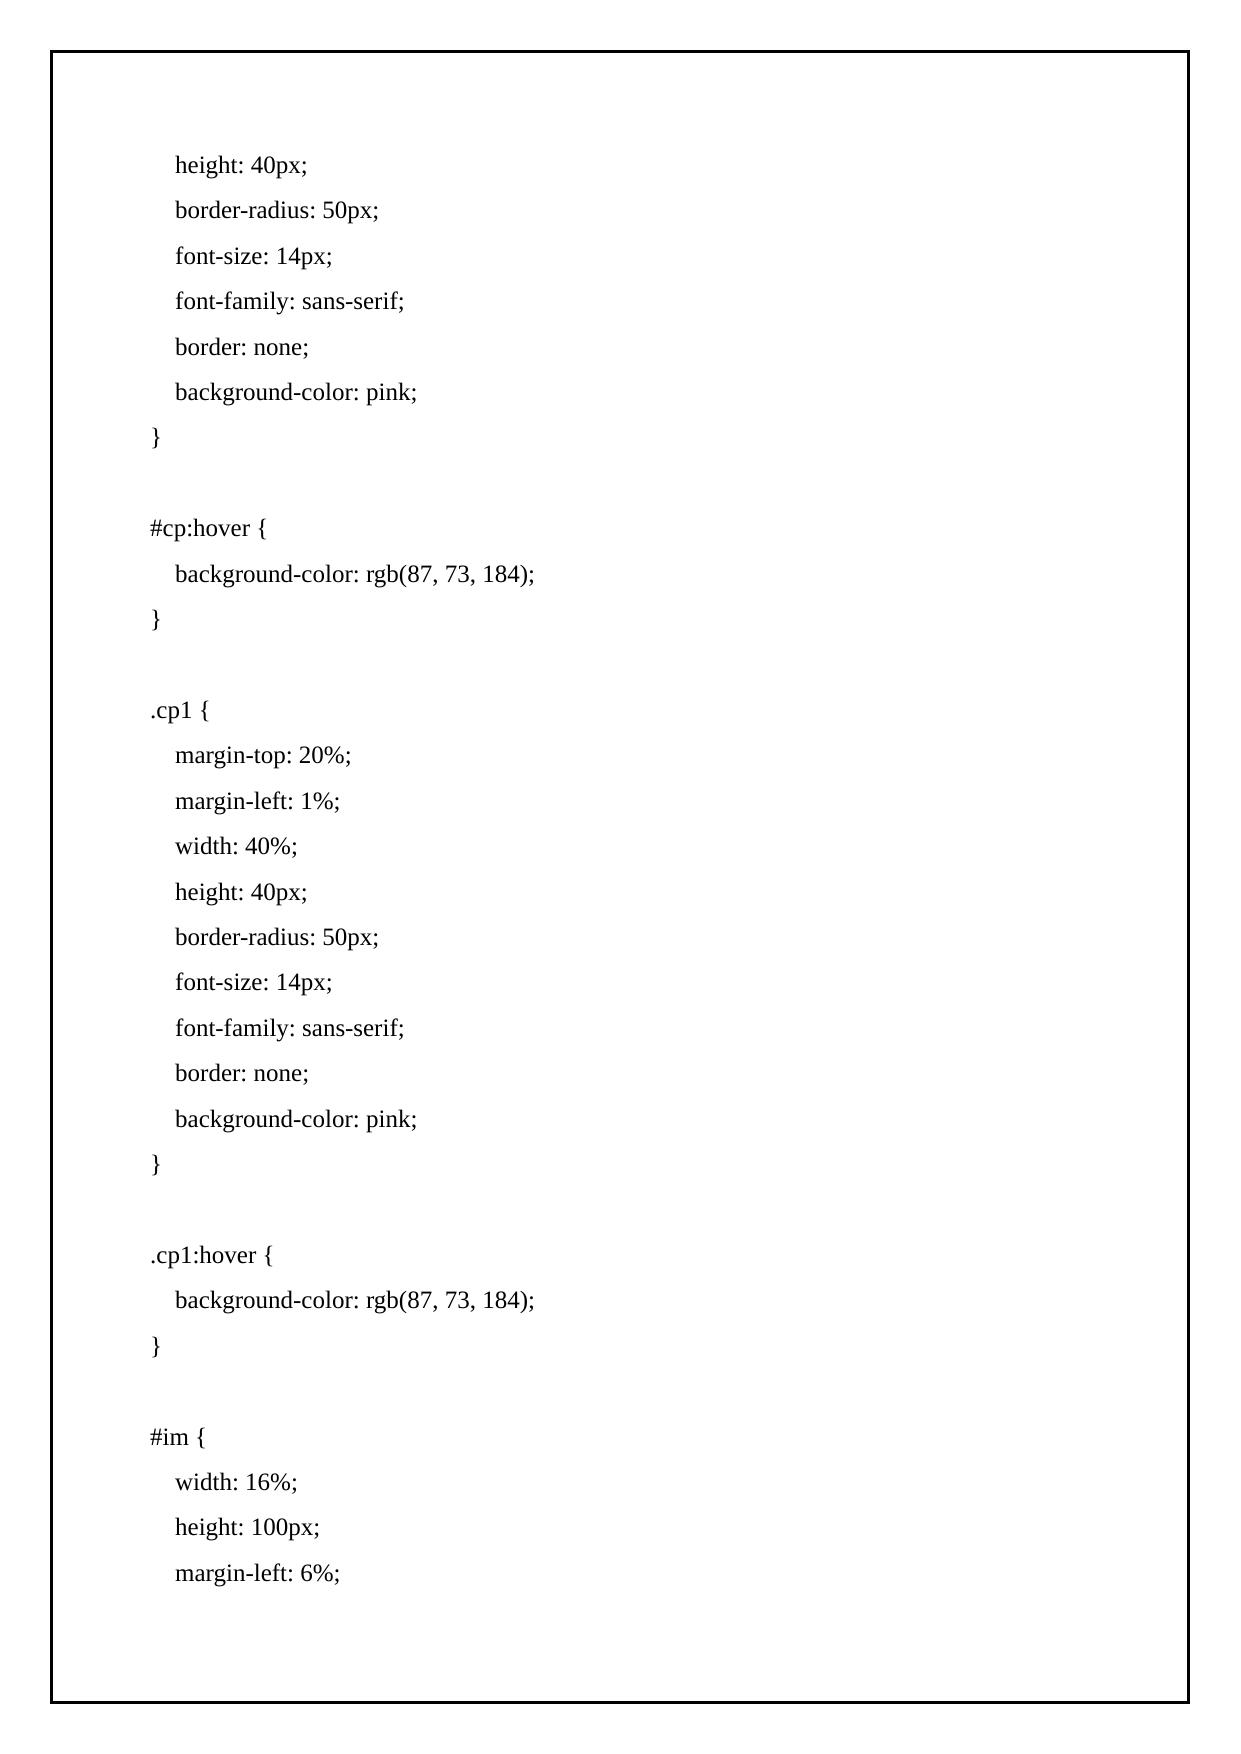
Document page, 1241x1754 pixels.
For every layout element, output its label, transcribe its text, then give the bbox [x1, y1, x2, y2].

text font-size: 14px; [150, 967, 1090, 996]
text #im { [150, 1422, 1090, 1450]
text height: 40px; [150, 150, 1090, 179]
text .cp1:hover { [150, 1240, 1090, 1269]
text border-radius: 50px; [150, 195, 1090, 224]
text height: 40px; [150, 877, 1090, 905]
text #cp:hover { [150, 513, 1090, 542]
text } [150, 1331, 1090, 1359]
text border: none; [150, 1058, 1090, 1087]
text border-radius: 50px; [150, 922, 1090, 951]
text margin-left: 1%; [150, 786, 1090, 814]
text width: 16%; [150, 1467, 1090, 1496]
text height: 100px; [150, 1512, 1090, 1541]
text } [150, 604, 1090, 633]
text font-size: 14px; [150, 241, 1090, 269]
text background-color: rgb(87, 73, 184); [150, 559, 1090, 587]
text .cp1 { [150, 695, 1090, 724]
text width: 40%; [150, 831, 1090, 860]
text } [150, 422, 1090, 451]
text font-family: sans-serif; [150, 1013, 1090, 1042]
text background-color: rgb(87, 73, 184); [150, 1285, 1090, 1314]
text margin-left: 6%; [150, 1558, 1090, 1587]
text border: none; [150, 332, 1090, 360]
text } [150, 1149, 1090, 1178]
text background-color: pink; [150, 377, 1090, 406]
text font-family: sans-serif; [150, 286, 1090, 315]
text margin-top: 20%; [150, 740, 1090, 769]
text background-color: pink; [150, 1104, 1090, 1132]
